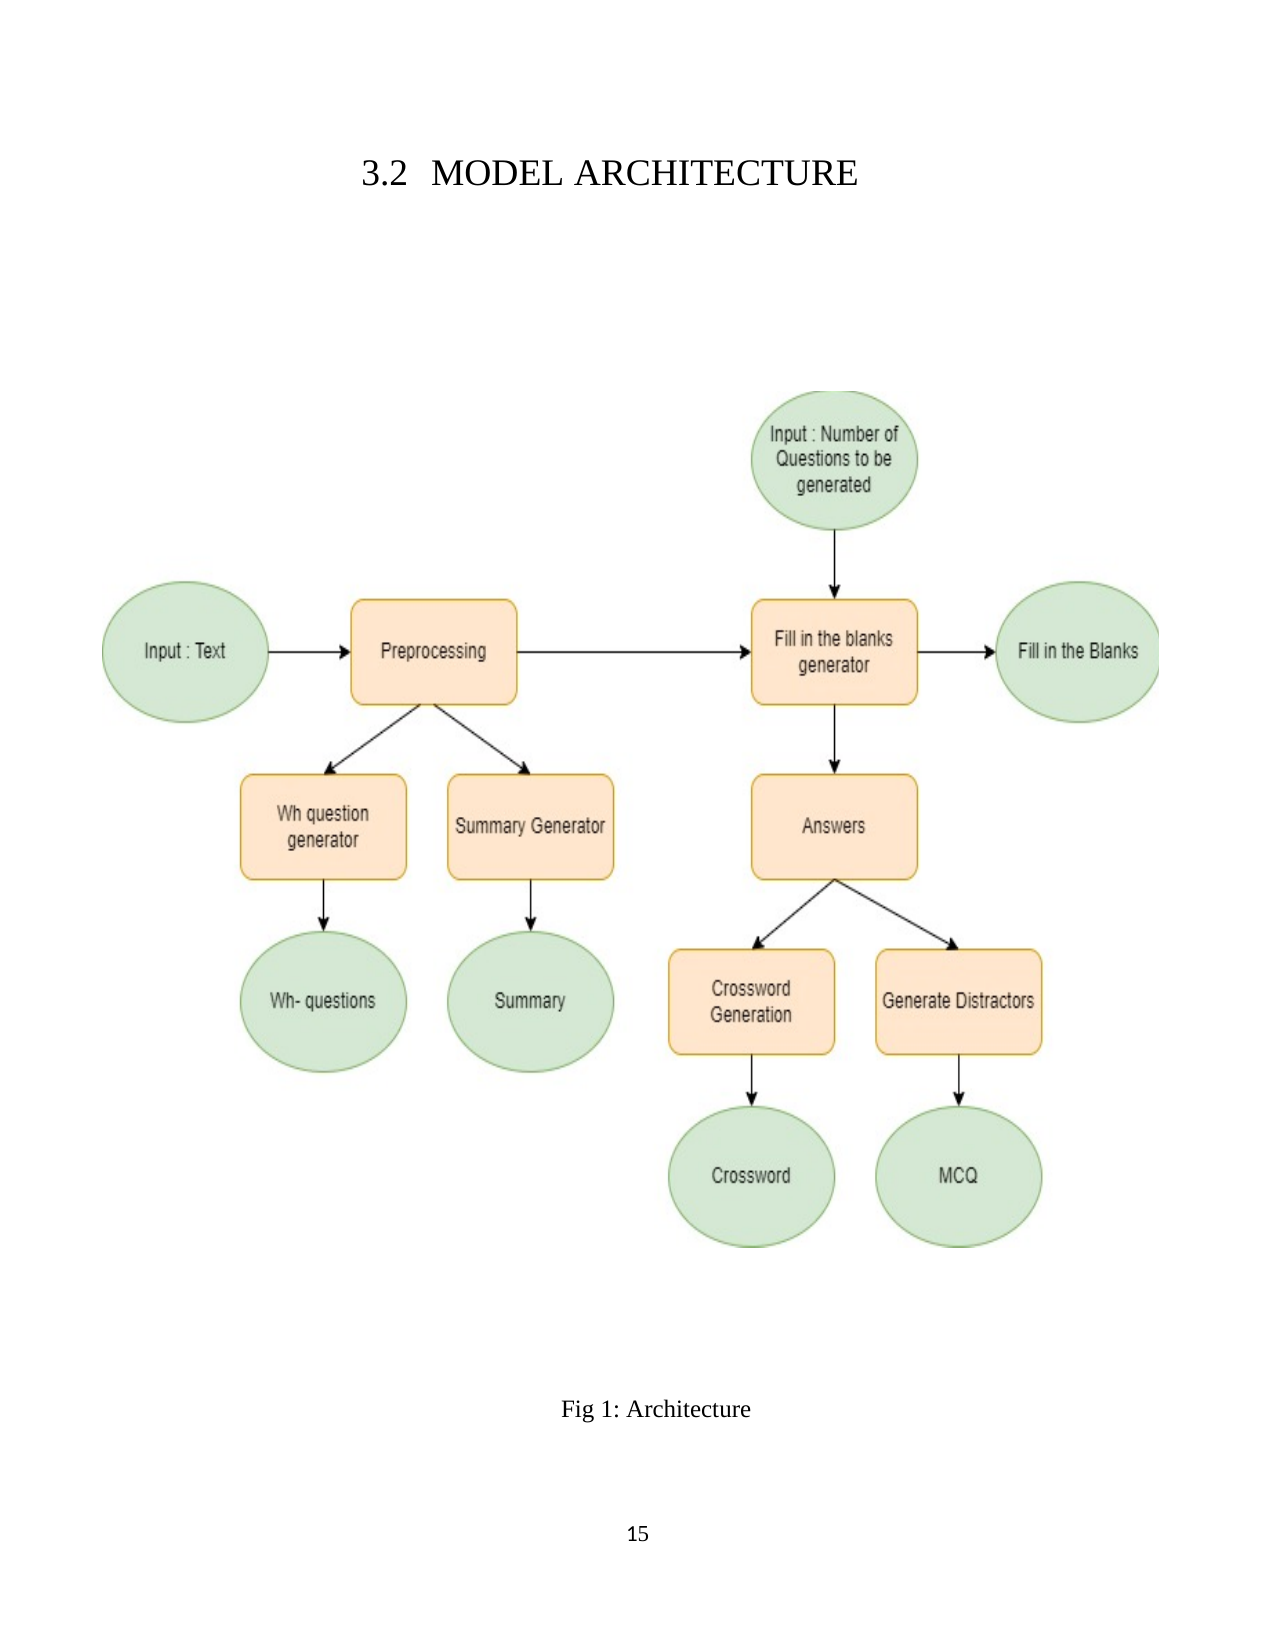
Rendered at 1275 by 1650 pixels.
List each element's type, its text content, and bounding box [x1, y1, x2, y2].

text Fig 1: Architecture [159, 1394, 1153, 1423]
subtitle MODEL ARCHITECTURE [361, 150, 1173, 193]
picture [102, 391, 1159, 1248]
